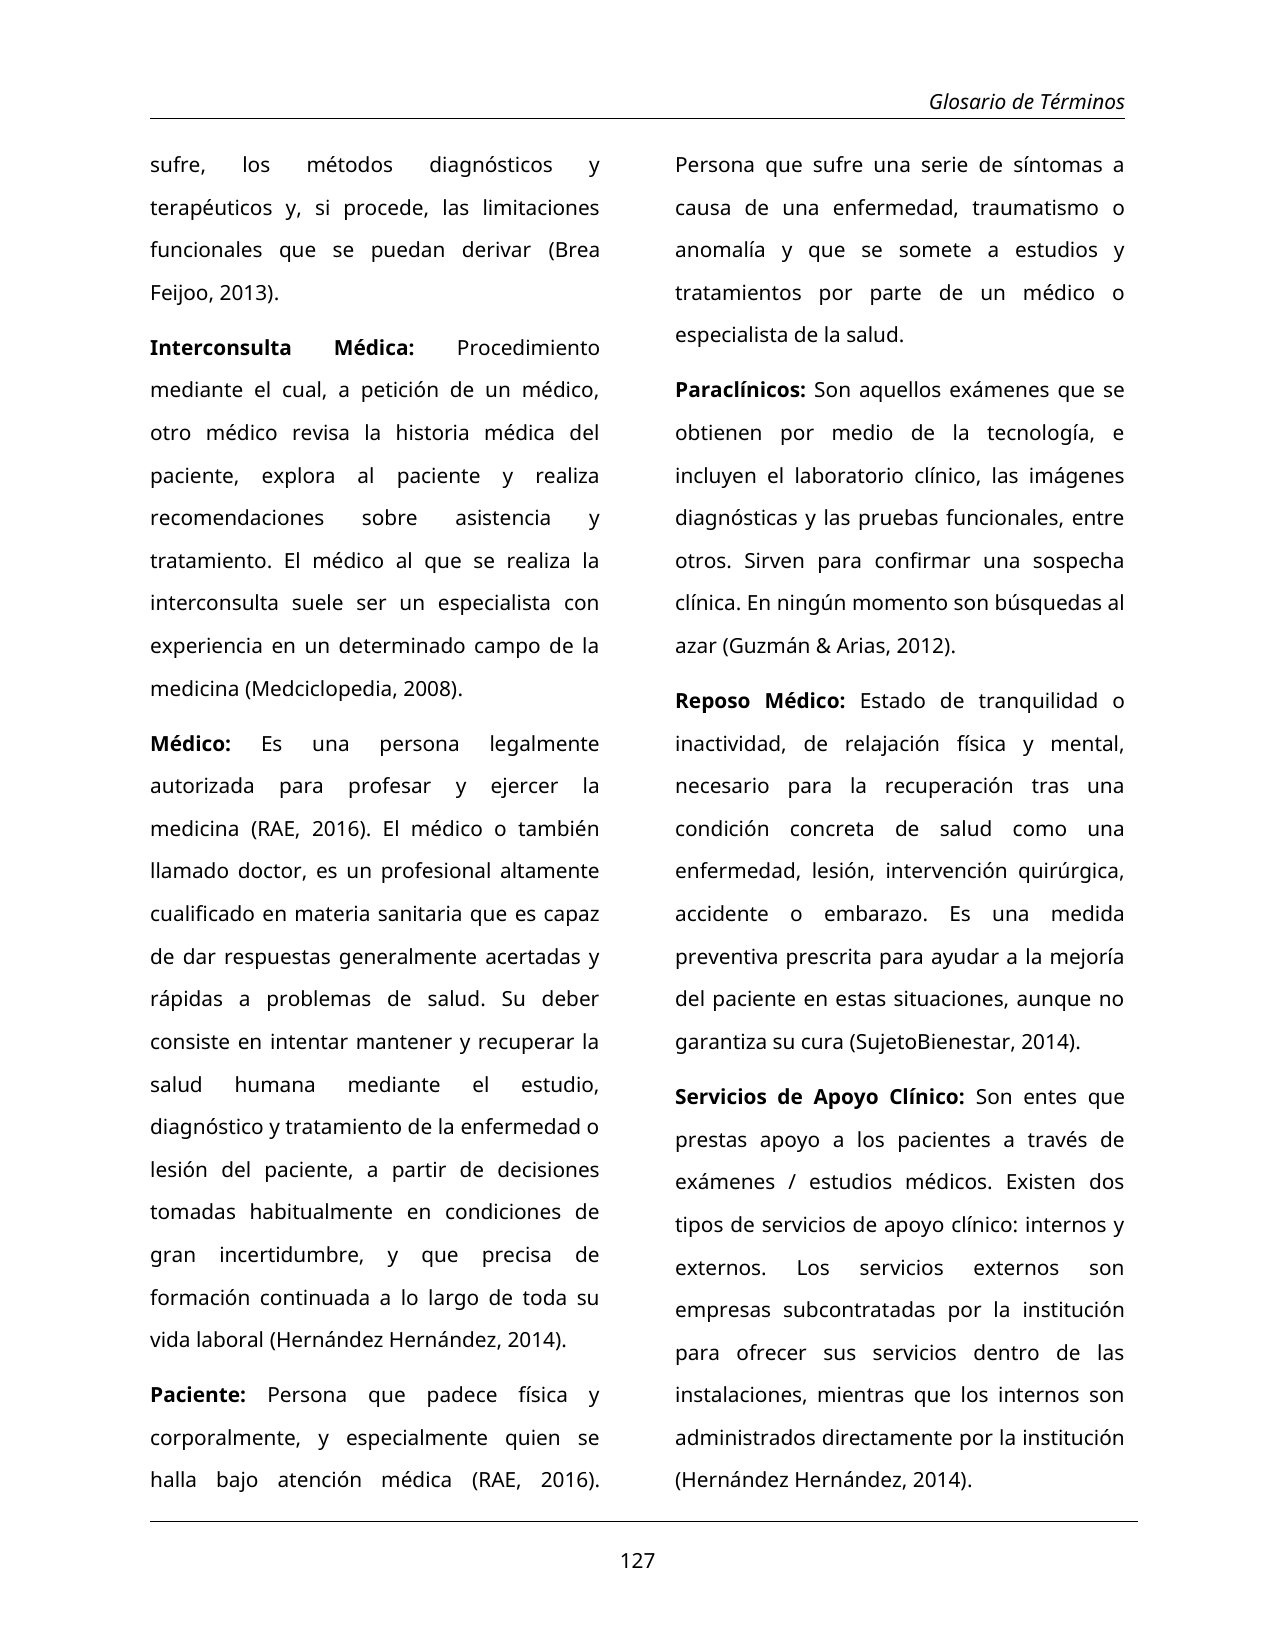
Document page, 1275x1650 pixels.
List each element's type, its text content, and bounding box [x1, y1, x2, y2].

text Servicios de Apoyo Clínico: Son entes que prestas apoyo a los pacientes a través de exámenes / estudios médicos. Existen dos tipos de servicios de apoyo clínico: internos y externos. Los servicios externos son empresas subcontratadas por la institución para ofrecer sus servicios dentro de las instalaciones, mientras que los internos son administrados directamente por la institución . [675, 1082, 1125, 1494]
text Paciente: Persona que padece física y corporalmente, y especialmente quien se halla bajo atención médica . Persona que sufre una serie de síntomas a causa de una enfermedad, traumatismo o anomalía y que se somete a estudios y tratamientos por parte de un médico o especialista de la salud. [675, 150, 1125, 349]
text Reposo Médico: Estado de tranquilidad o inactividad, de relajación física y mental, necesario para la recuperación tras una condición concreta de salud como una enfermedad, lesión, intervención quirúrgica, accidente o embarazo. Es una medida preventiva prescrita para ayudar a la mejoría del paciente en estas situaciones, aunque no garantiza su cura . [675, 686, 1125, 1056]
text Interconsulta Médica: Procedimiento mediante el cual, a petición de un médico, otro médico revisa la historia médica del paciente, explora al paciente y realiza recomendaciones sobre asistencia y tratamiento. El médico al que se realiza la interconsulta suele ser un especialista con experiencia en un determinado campo de la medicina . [150, 333, 600, 702]
text Paciente: Persona que padece física y corporalmente, y especialmente quien se halla bajo atención médica . Persona que sufre una serie de síntomas a causa de una enfermedad, traumatismo o anomalía y que se somete a estudios y tratamientos por parte de un médico o especialista de la salud. [150, 1380, 600, 1494]
text Médico: Es una persona legalmente autorizada para profesar y ejercer la medicina . El médico o también llamado doctor, es un profesional altamente cualificado en materia sanitaria que es capaz de dar respuestas generalmente acertadas y rápidas a problemas de salud. Su deber consiste en intentar mantener y recuperar la salud humana mediante el estudio, diagnóstico y tratamiento de la enfermedad o lesión del paciente, a partir de decisiones tomadas habitualmente en condiciones de gran incertidumbre, y que precisa de formación continuada a lo largo de toda su vida laboral . [150, 729, 600, 1354]
text Paraclínicos: Son aquellos exámenes que se obtienen por medio de la tecnología, e incluyen el laboratorio clínico, las imágenes diagnósticas y las pruebas funcionales, entre otros. Sirven para confirmar una sospecha clínica. En ningún momento son búsquedas al azar . [675, 376, 1125, 659]
